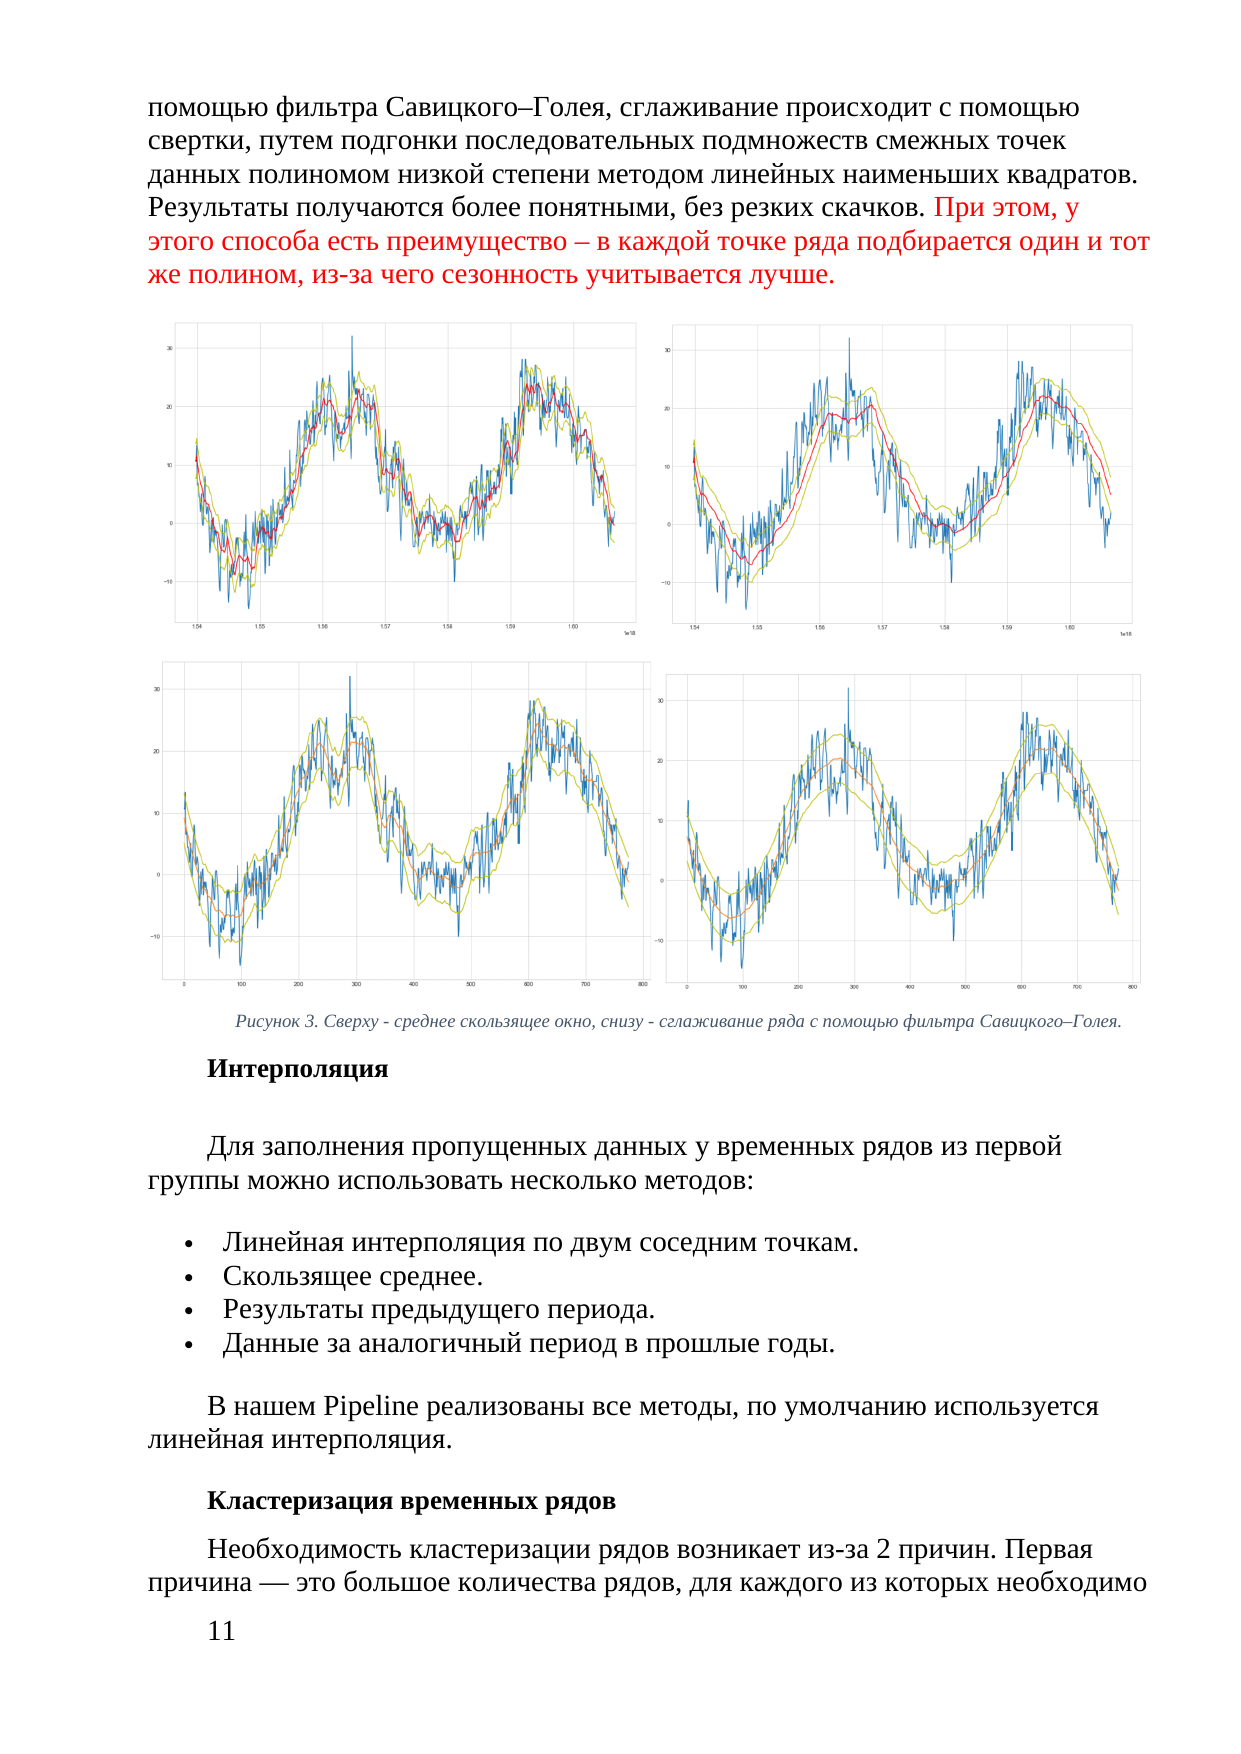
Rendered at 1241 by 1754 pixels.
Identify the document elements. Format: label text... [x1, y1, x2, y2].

picture [147, 657, 1150, 994]
list Результаты предыдущего периода. [185, 1292, 1152, 1325]
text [148, 89, 1152, 290]
picture [655, 320, 1142, 641]
picture [155, 319, 648, 641]
text Рисунок 3. Сверху - среднее скользящее окно, снизу - сглаживание ряда с помощью фильтра Савицкого–Голея. [148, 1010, 1152, 1032]
list Линейная интерполяция по двум соседним точкам. [185, 1224, 1152, 1258]
subtitle Интерполяция [148, 1052, 1152, 1083]
subtitle Кластеризация временных рядов [148, 1484, 1152, 1515]
list Данные за аналогичный период в прошлые годы. [185, 1325, 1152, 1359]
list Скользящее среднее. [185, 1258, 1152, 1292]
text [148, 1531, 1152, 1598]
text В нашем Pipeline реализованы все методы, по умолчанию используется линейная интерполяция. [148, 1388, 1152, 1455]
text Для заполнения пропущенных данных у временных рядов из первой группы можно использовать несколько методов: [148, 1128, 1152, 1195]
